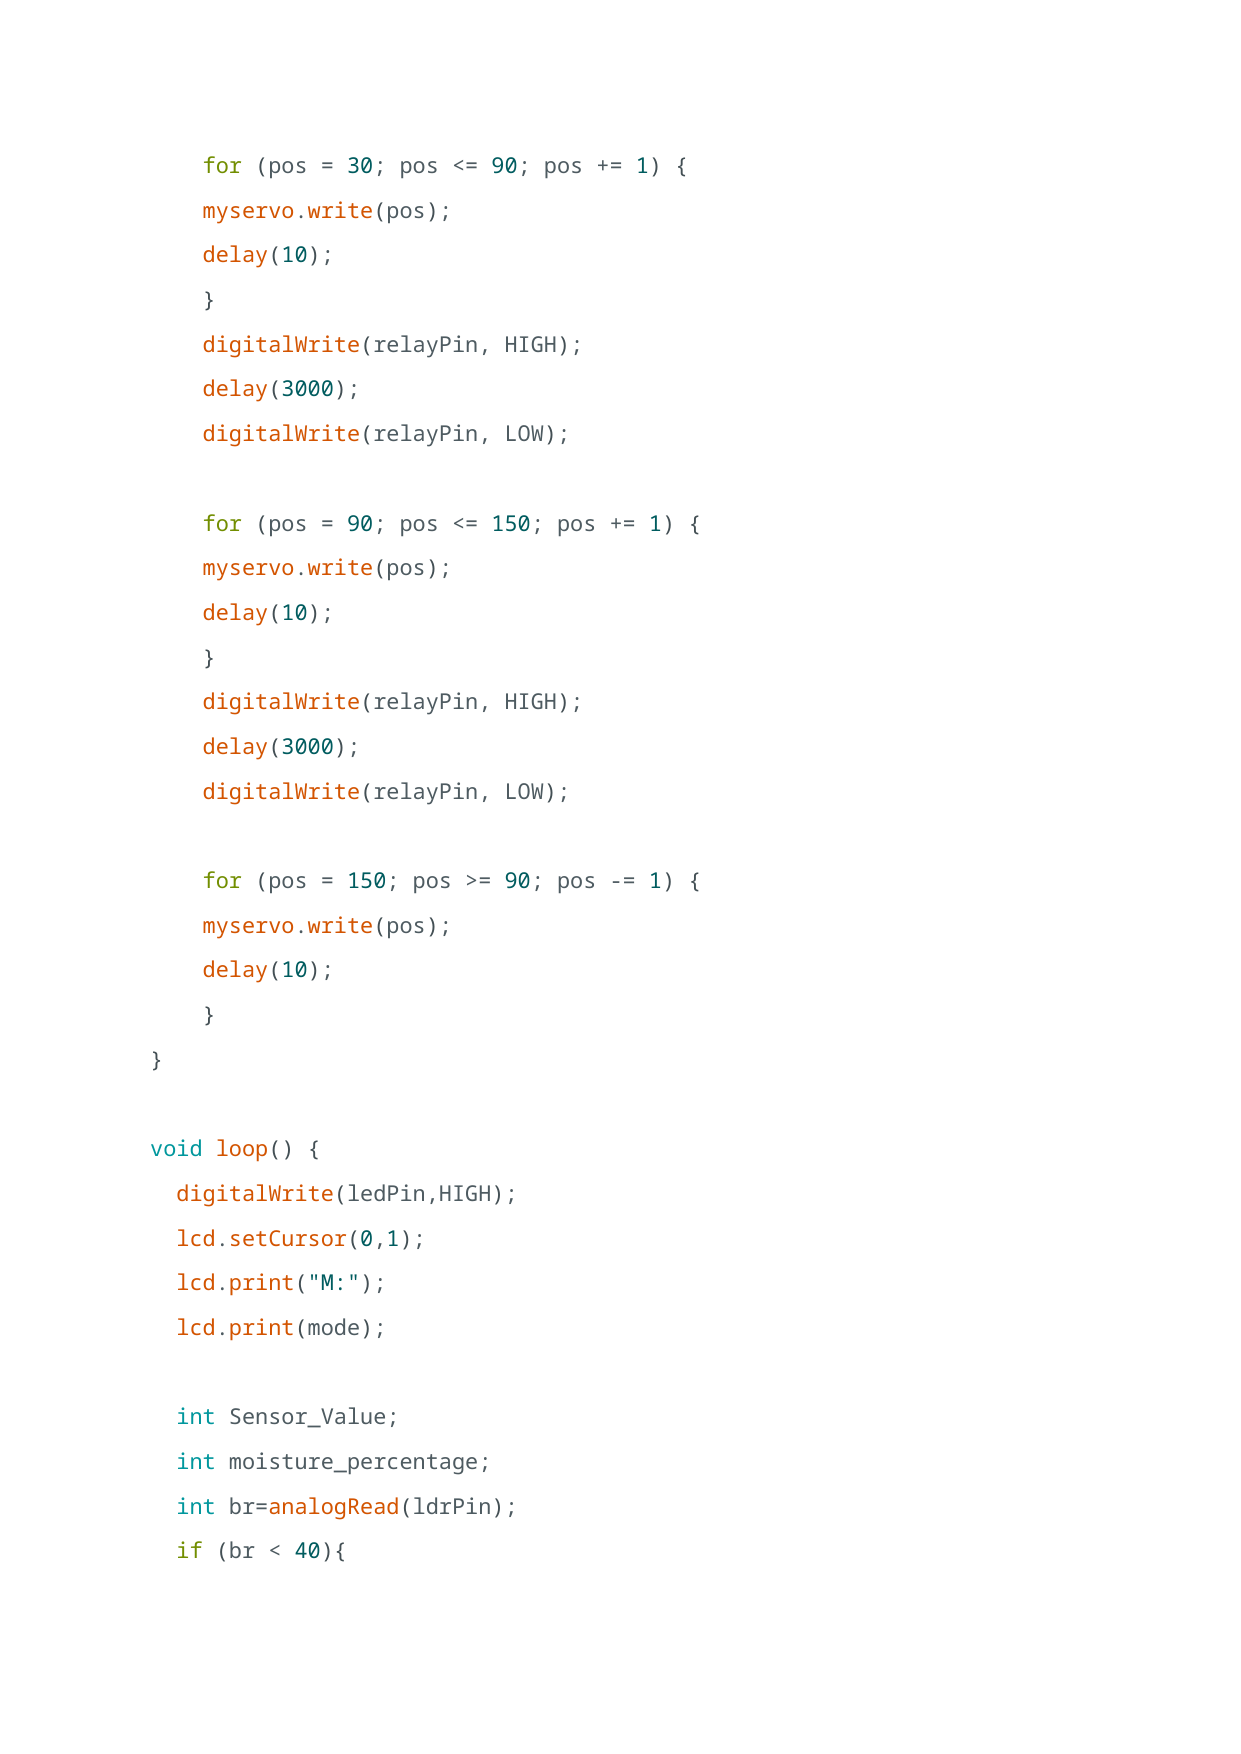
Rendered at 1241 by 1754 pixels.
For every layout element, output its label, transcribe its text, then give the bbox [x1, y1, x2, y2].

text myservo.write(pos); [150, 195, 1090, 224]
text } [150, 642, 1090, 671]
text digitalWrite(relayPin, HIGH); [150, 686, 1090, 716]
text myservo.write(pos); [150, 552, 1090, 582]
text for (pos = 150; pos >= 90; pos -= 1) { [150, 865, 1090, 895]
text int moisture_percentage; [150, 1446, 1090, 1476]
text digitalWrite(relayPin, LOW); [150, 776, 1090, 805]
text delay(10); [150, 597, 1090, 627]
text void loop() { [150, 1133, 1090, 1163]
text int Sensor_Value; [150, 1401, 1090, 1431]
text if (br < 40){ [150, 1535, 1090, 1565]
text delay(3000); [150, 373, 1090, 403]
text lcd.print(mode); [150, 1312, 1090, 1342]
text lcd.setCursor(0,1); [150, 1222, 1090, 1252]
text digitalWrite(relayPin, LOW); [150, 418, 1090, 448]
text for (pos = 30; pos <= 90; pos += 1) { [150, 150, 1090, 180]
text } [150, 284, 1090, 314]
text for (pos = 90; pos <= 150; pos += 1) { [150, 507, 1090, 537]
text digitalWrite(relayPin, HIGH); [150, 329, 1090, 358]
text } [150, 999, 1090, 1029]
text delay(3000); [150, 731, 1090, 761]
text } [150, 1044, 1090, 1073]
text delay(10); [150, 954, 1090, 984]
text lcd.print("M:"); [150, 1267, 1090, 1297]
text delay(10); [150, 239, 1090, 269]
text myservo.write(pos); [150, 910, 1090, 939]
text int br=analogRead(ldrPin); [150, 1491, 1090, 1520]
text digitalWrite(ledPin,HIGH); [150, 1178, 1090, 1208]
